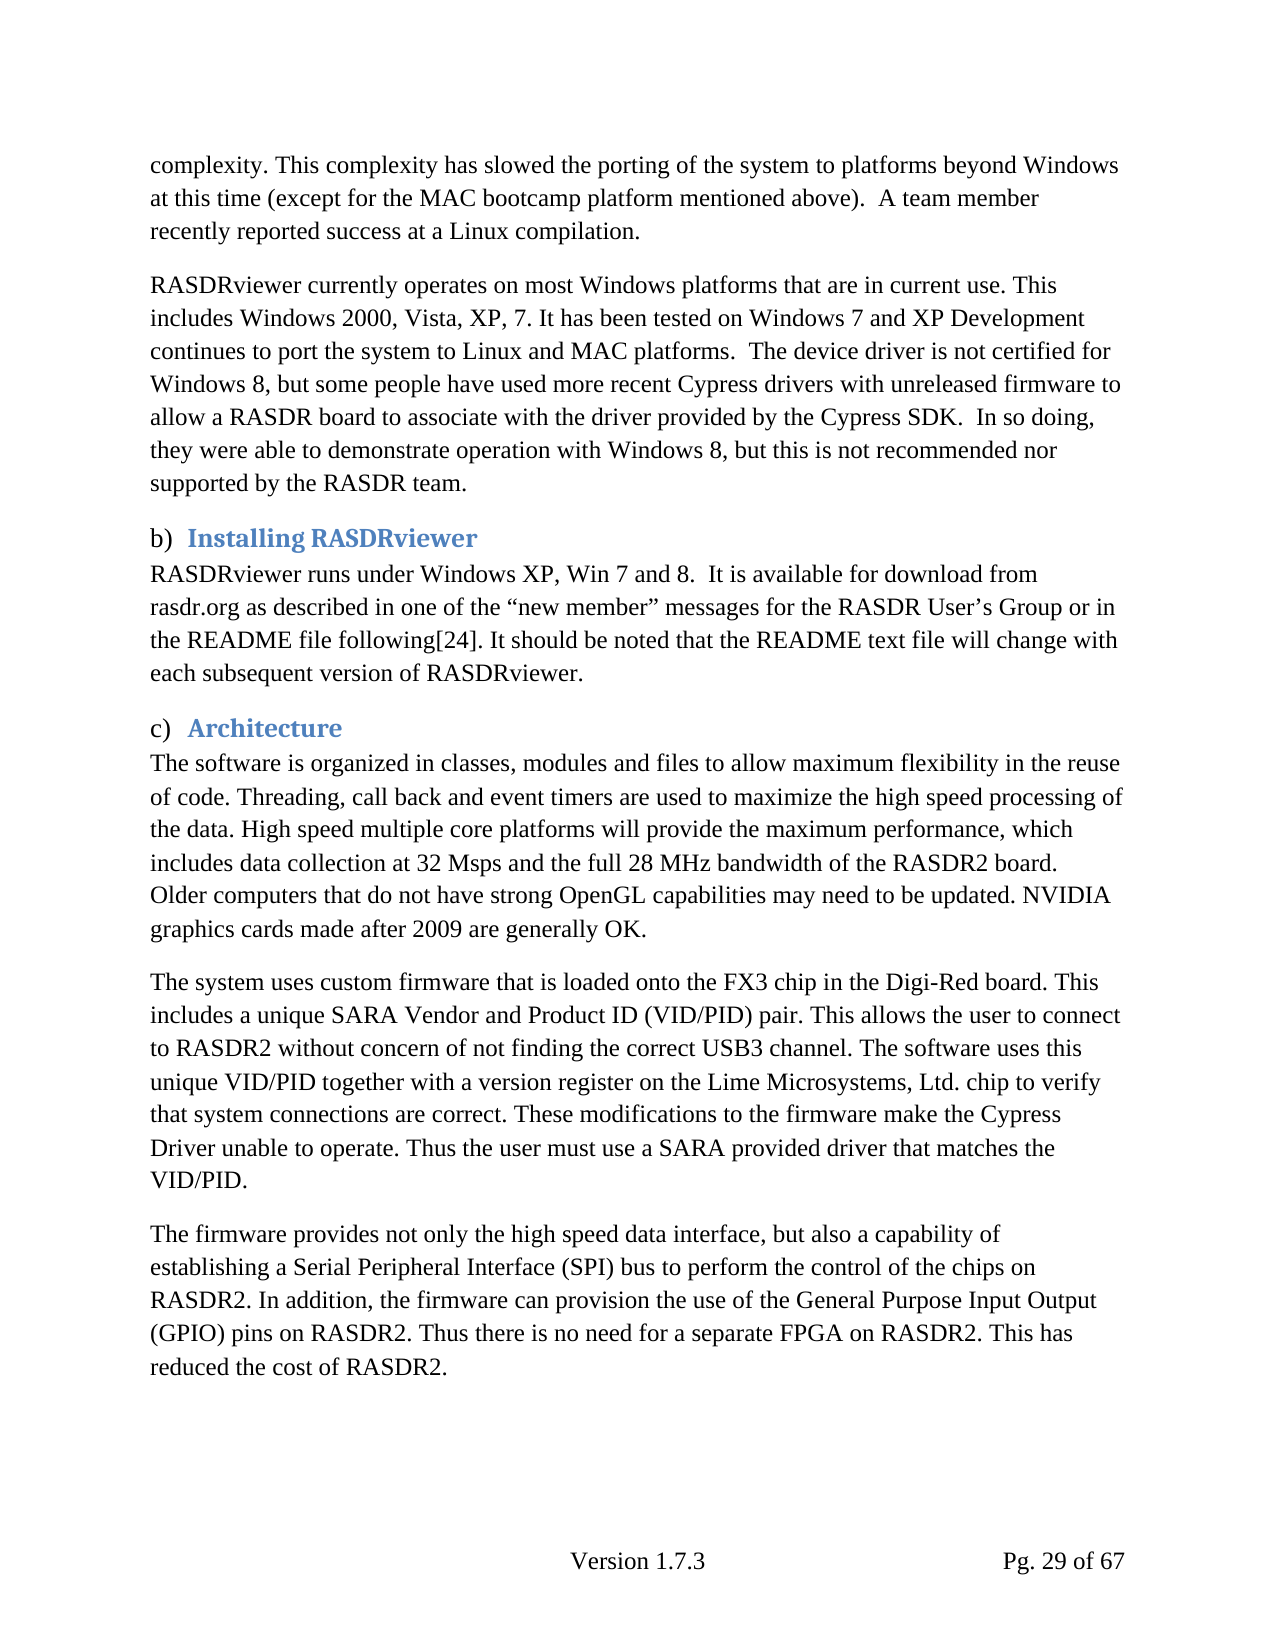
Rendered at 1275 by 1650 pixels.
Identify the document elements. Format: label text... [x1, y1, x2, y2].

text The system uses custom firmware that is loaded onto the FX3 chip in the Digi-Red board. This includes a unique SARA Vendor and Product ID (VID/PID) pair. This allows the user to connect to RASDR2 without concern of not finding the correct USB3 channel. The software uses this unique VID/PID together with a version register on the Lime Microsystems, Ltd. chip to verify that system connections are correct. These modifications to the firmware make the Cypress Driver unable to operate. Thus the user must use a SARA provided driver that matches the VID/PID. [150, 967, 1125, 1194]
subtitle Installing RASDRviewer [150, 522, 1125, 554]
text The firmware provides not only the high speed data interface, but also a capability of establishing a Serial Peripheral Interface (SPI) bus to perform the control of the chips on RASDR2. In addition, the firmware can provision the use of the General Purpose Input Output (GPIO) pins on RASDR2. Thus there is no need for a separate FPGA on RASDR2. This has reduced the cost of RASDR2. [150, 1219, 1125, 1380]
text RASDRviewer runs under Windows XP, Win 7 and 8. It is available for download from rasdr.org as described in one of the “new member” messages for the RASDR User’s Group or in the README file following. It should be noted that the README text file will change with each subsequent version of RASDRviewer. [150, 559, 1125, 687]
subtitle Architecture [150, 712, 1125, 744]
text RASDRviewer currently operates on most Windows platforms that are in current use. This includes Windows 2000, Vista, XP, 7. It has been tested on Windows 7 and XP Development continues to port the system to Linux and MAC platforms. The device driver is not certified for Windows 8, but some people have used more recent Cypress drivers with unreleased firmware to allow a RASDR board to associate with the driver provided by the Cypress SDK. In so doing, they were able to demonstrate operation with Windows 8, but this is not recommended nor supported by the RASDR team. [150, 270, 1125, 497]
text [150, 150, 1125, 245]
text The software is organized in classes, modules and files to allow maximum flexibility in the reuse of code. Threading, call back and event timers are used to maximize the high speed processing of the data. High speed multiple core platforms will provide the maximum performance, which includes data collection at 32 Msps and the full 28 MHz bandwidth of the RASDR2 board. Older computers that do not have strong OpenGL capabilities may need to be updated. NVIDIA graphics cards made after 2009 are generally OK. [150, 748, 1125, 942]
